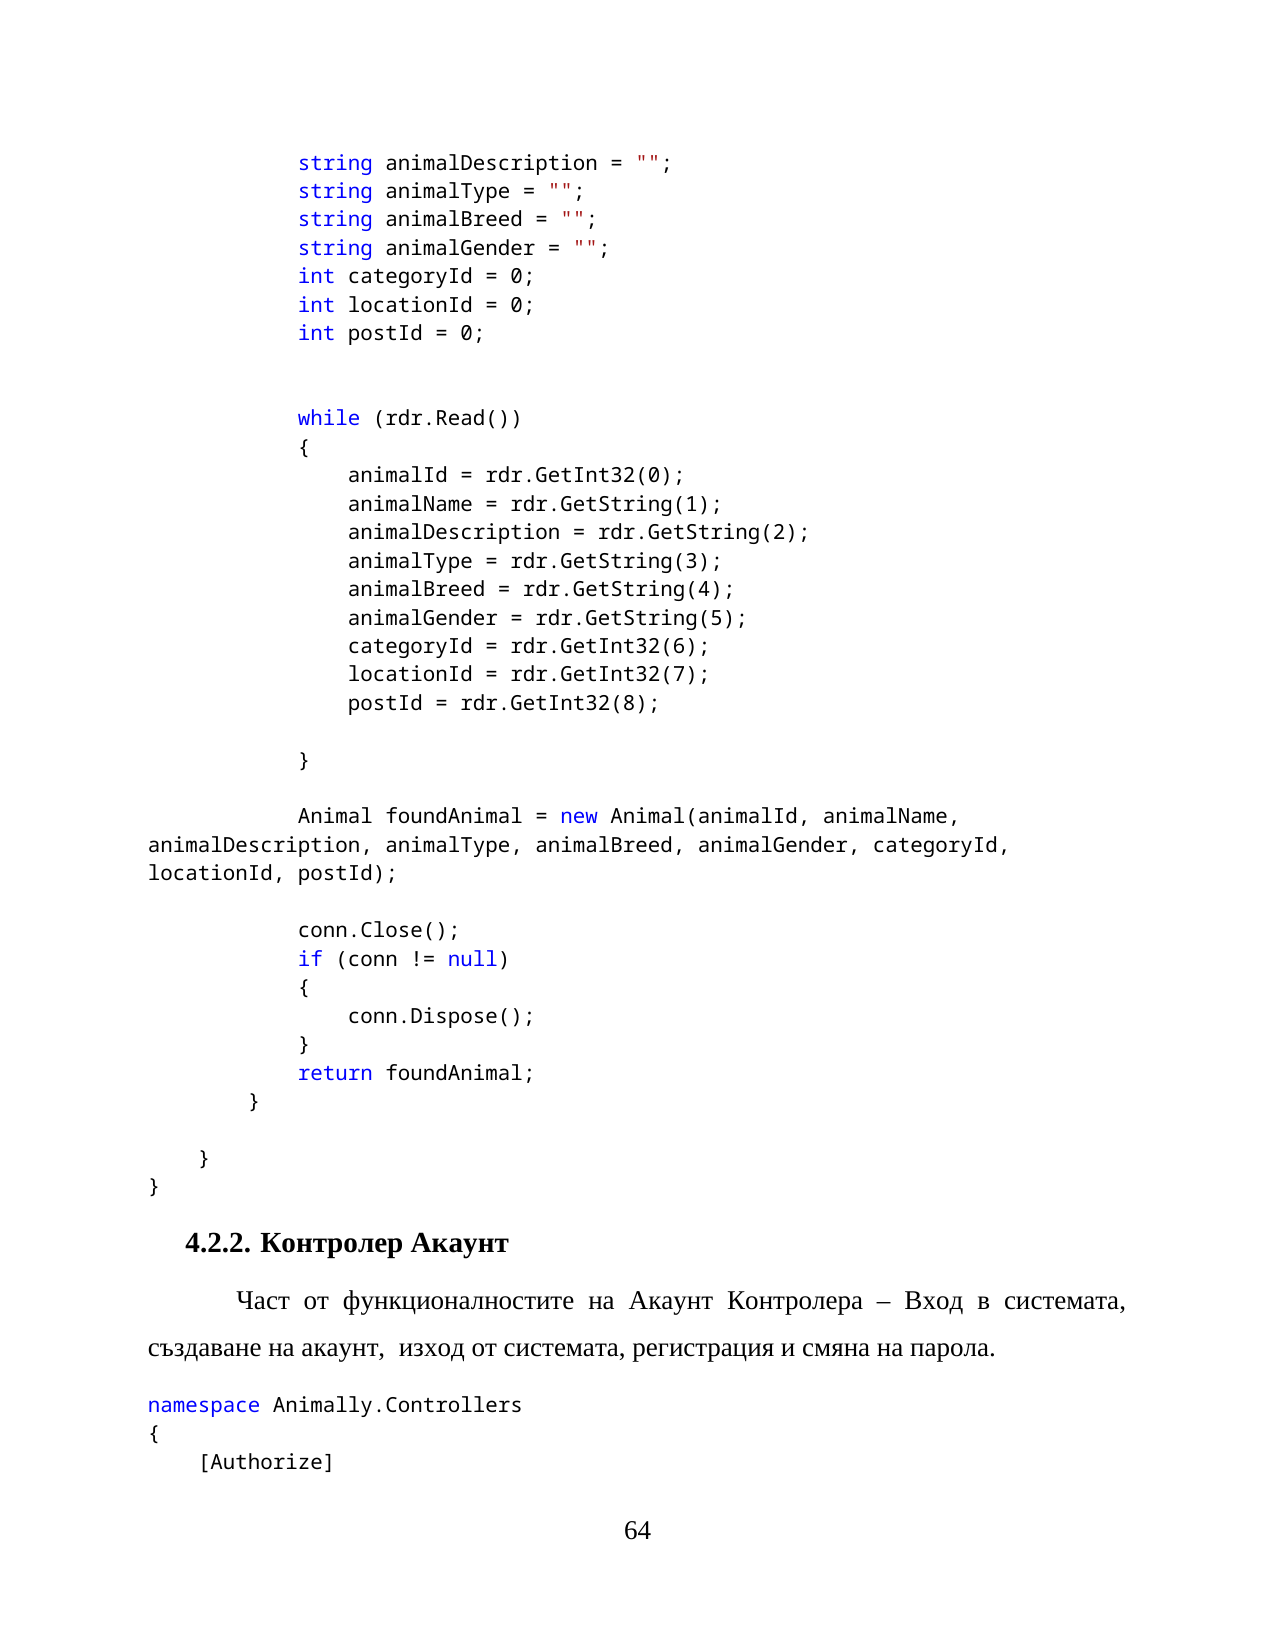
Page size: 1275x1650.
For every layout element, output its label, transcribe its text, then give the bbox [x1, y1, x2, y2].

text namespace Animally.Controllers [148, 1390, 1127, 1418]
text postId = rdr.GetInt32(8); [148, 688, 1127, 716]
text } [148, 745, 1127, 773]
text { [148, 1418, 1127, 1447]
text { [148, 972, 1127, 1001]
text } [148, 1143, 1127, 1171]
text animalType = rdr.GetString(3); [148, 546, 1127, 574]
text animalDescription = rdr.GetString(2); [148, 517, 1127, 546]
text animalId = rdr.GetInt32(0); [148, 460, 1127, 489]
text string animalGender = ""; [148, 233, 1127, 261]
text int postId = 0; [148, 318, 1127, 347]
text [Authorize] [148, 1447, 1127, 1475]
text animalName = rdr.GetString(1); [148, 489, 1127, 517]
text locationId = rdr.GetInt32(7); [148, 659, 1127, 688]
text { [148, 432, 1127, 460]
text } [148, 1086, 1127, 1114]
text Част от функционалностите на Акаунт Контролера – Вход в системата, създаване на акаунт, изход от системата, регистрация и смяна на парола. [148, 1284, 1127, 1362]
text string animalType = ""; [148, 176, 1127, 204]
text conn.Dispose(); [148, 1001, 1127, 1029]
text int categoryId = 0; [148, 261, 1127, 290]
text int locationId = 0; [148, 290, 1127, 318]
text Animal foundAnimal = new Animal(animalId, animalName, animalDescription, animalType, animalBreed, animalGender, categoryId, locationId, postId); [148, 802, 1127, 887]
text return foundAnimal; [148, 1058, 1127, 1086]
text animalGender = rdr.GetString(5); [148, 603, 1127, 631]
text string animalDescription = ""; [148, 148, 1127, 176]
text categoryId = rdr.GetInt32(6); [148, 631, 1127, 659]
list Контролер Акаунт [185, 1225, 1127, 1258]
text conn.Close(); [148, 915, 1127, 944]
text string animalBreed = ""; [148, 204, 1127, 233]
text while (rdr.Read()) [148, 403, 1127, 432]
text } [148, 1029, 1127, 1058]
text animalBreed = rdr.GetString(4); [148, 574, 1127, 603]
text } [148, 1171, 1127, 1200]
text if (conn != null) [148, 944, 1127, 972]
